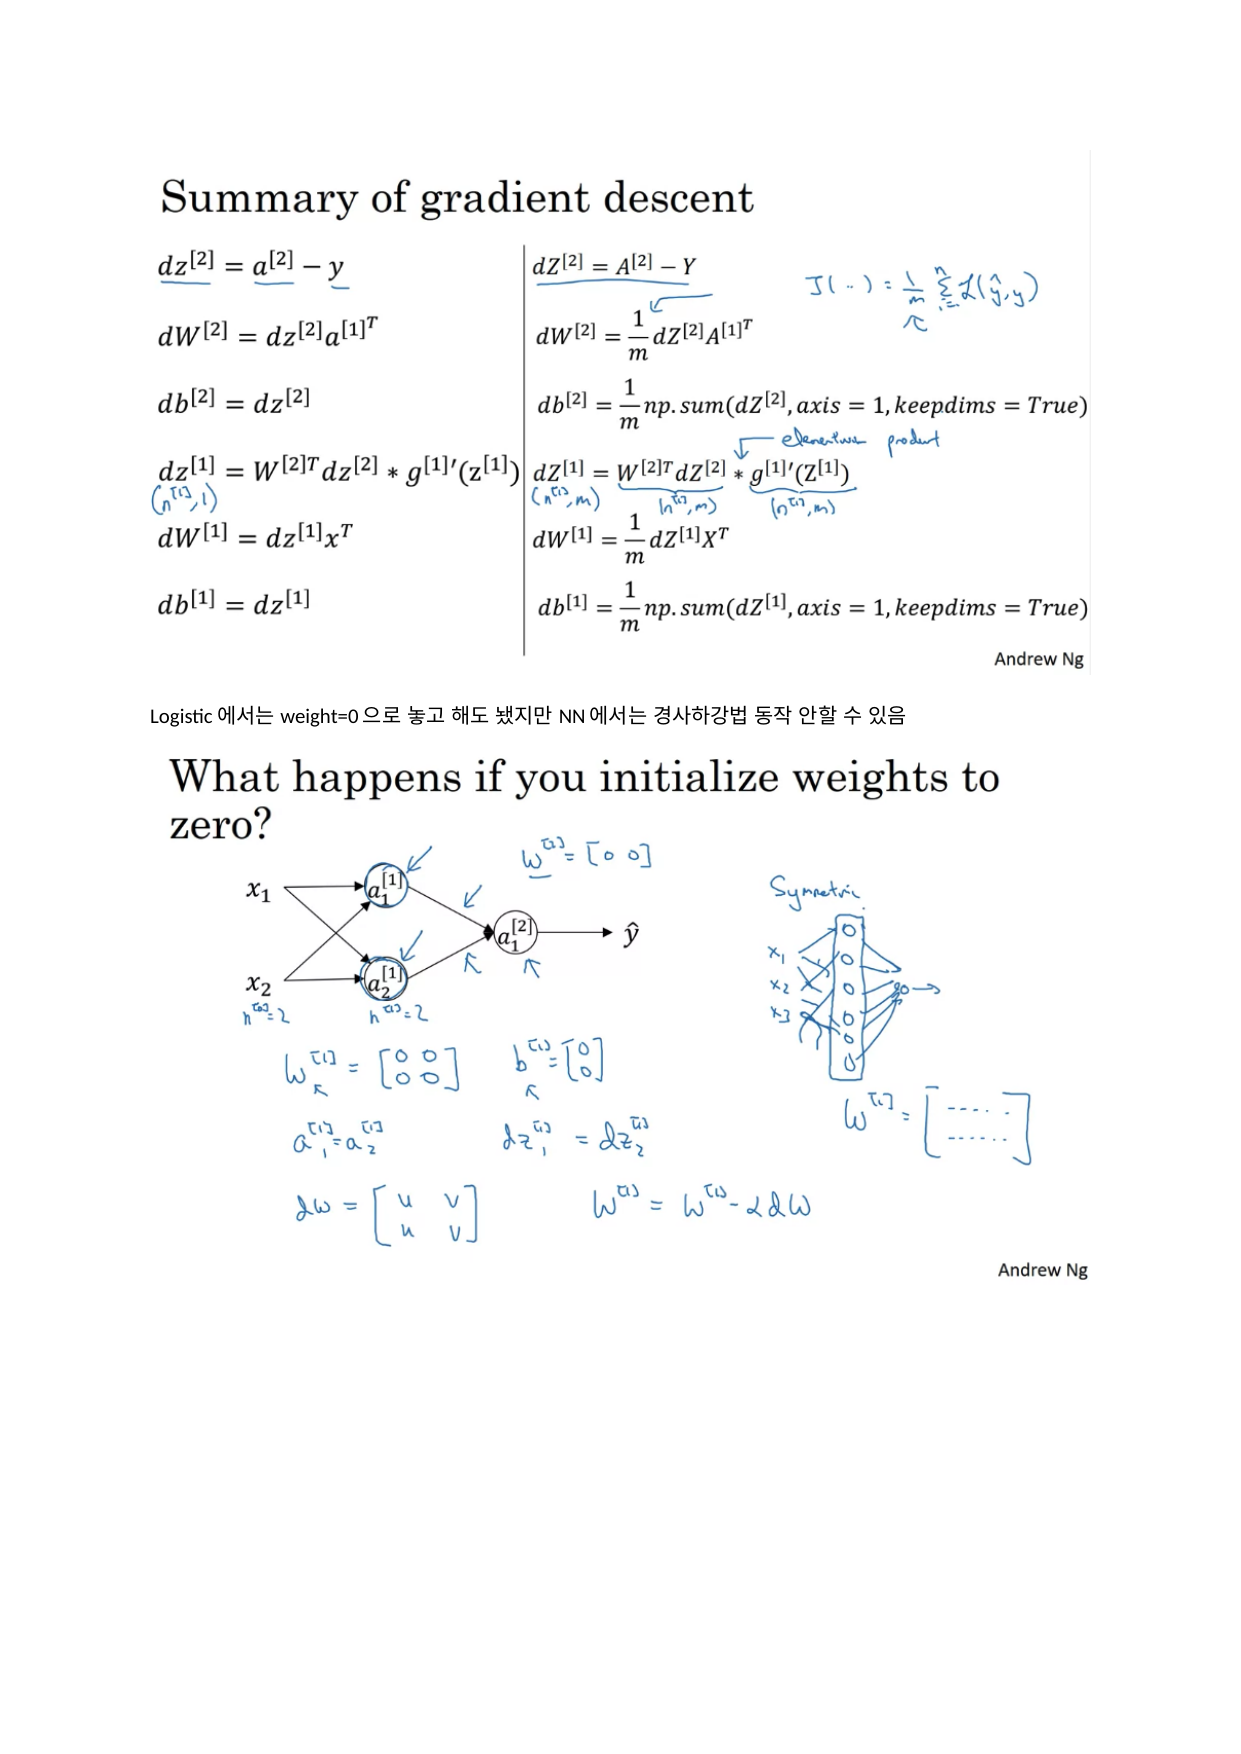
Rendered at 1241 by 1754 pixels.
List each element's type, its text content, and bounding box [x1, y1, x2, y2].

picture [150, 150, 1091, 675]
picture [150, 755, 1091, 1285]
text Logistic에서는 weight=0으로 놓고 해도 뇄지만 NN에서는 경사하강법 동작 안할 수 있음 [150, 700, 1090, 730]
